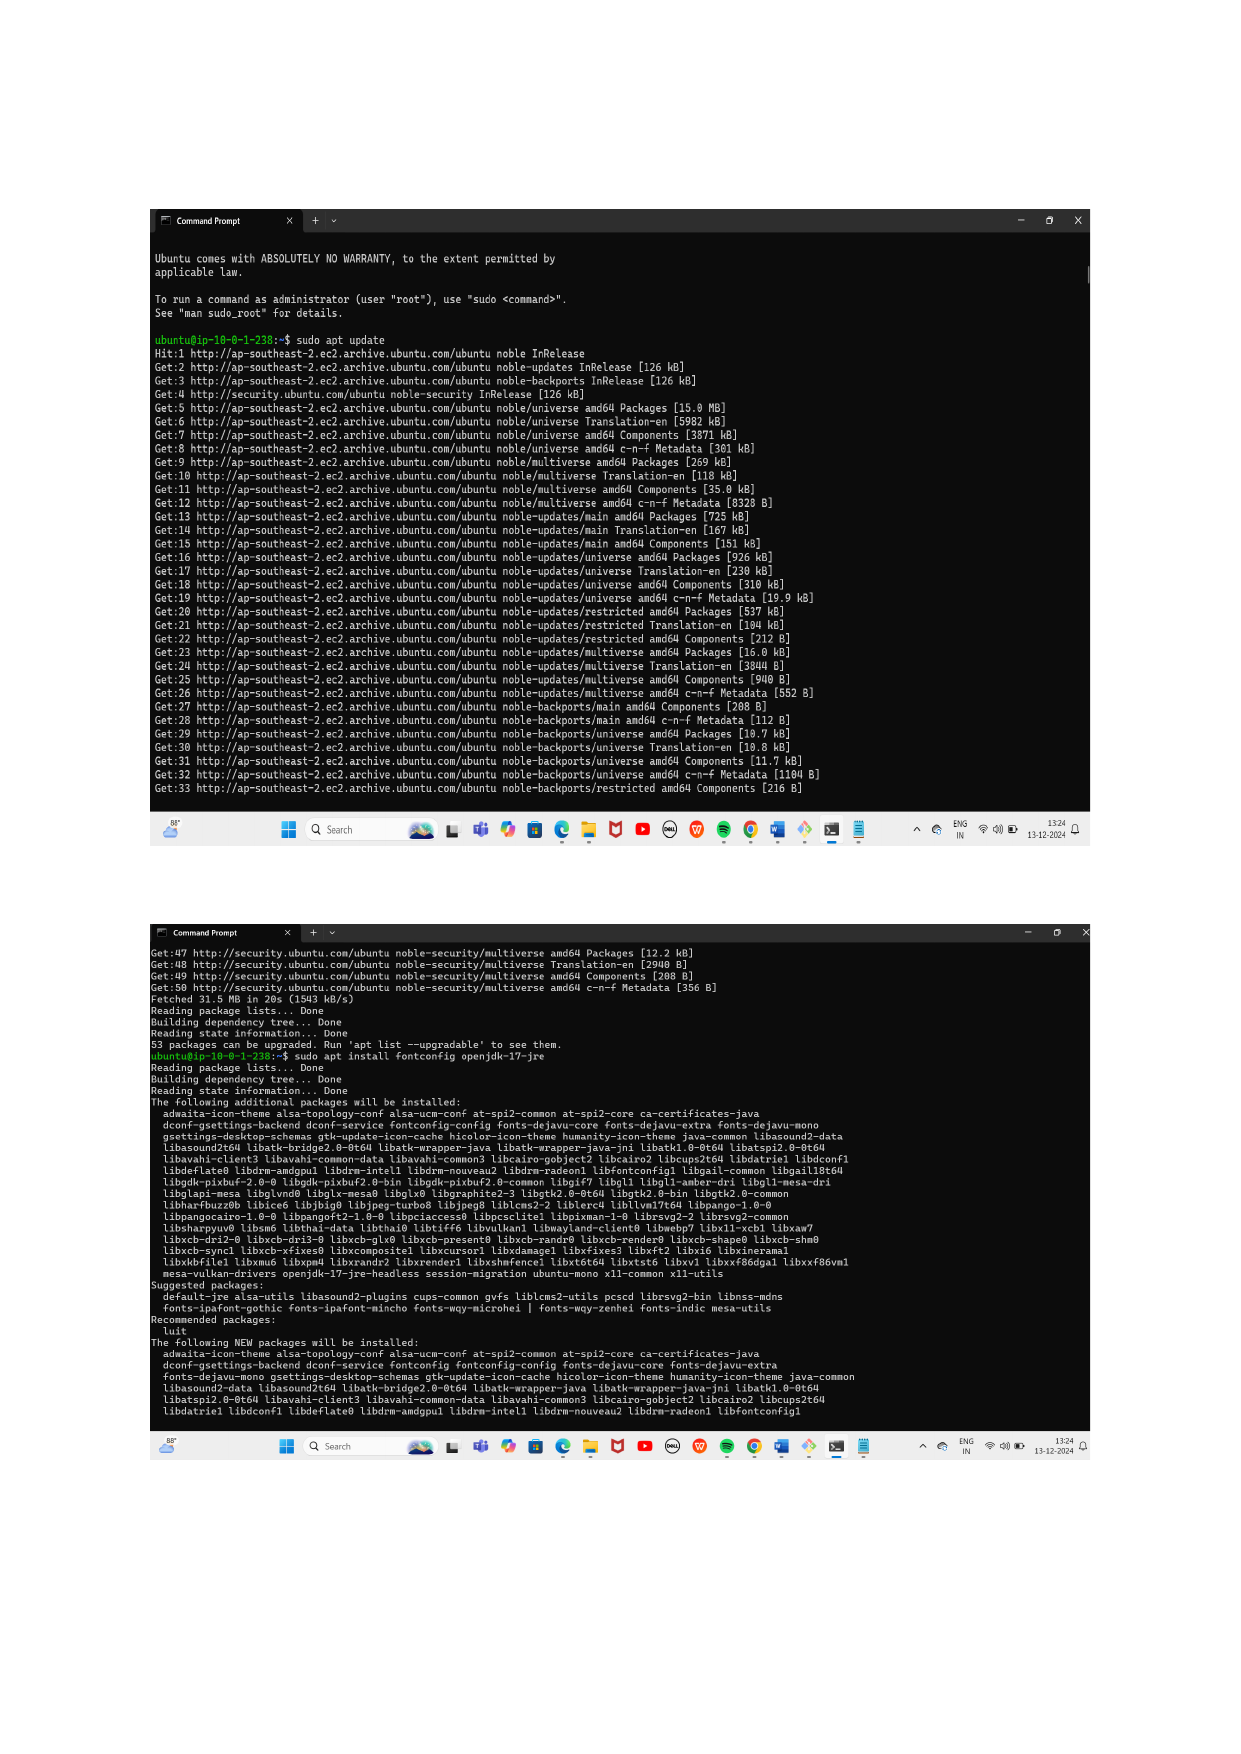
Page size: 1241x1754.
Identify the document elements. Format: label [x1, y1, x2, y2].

picture [150, 209, 1091, 846]
picture [150, 924, 1091, 1460]
